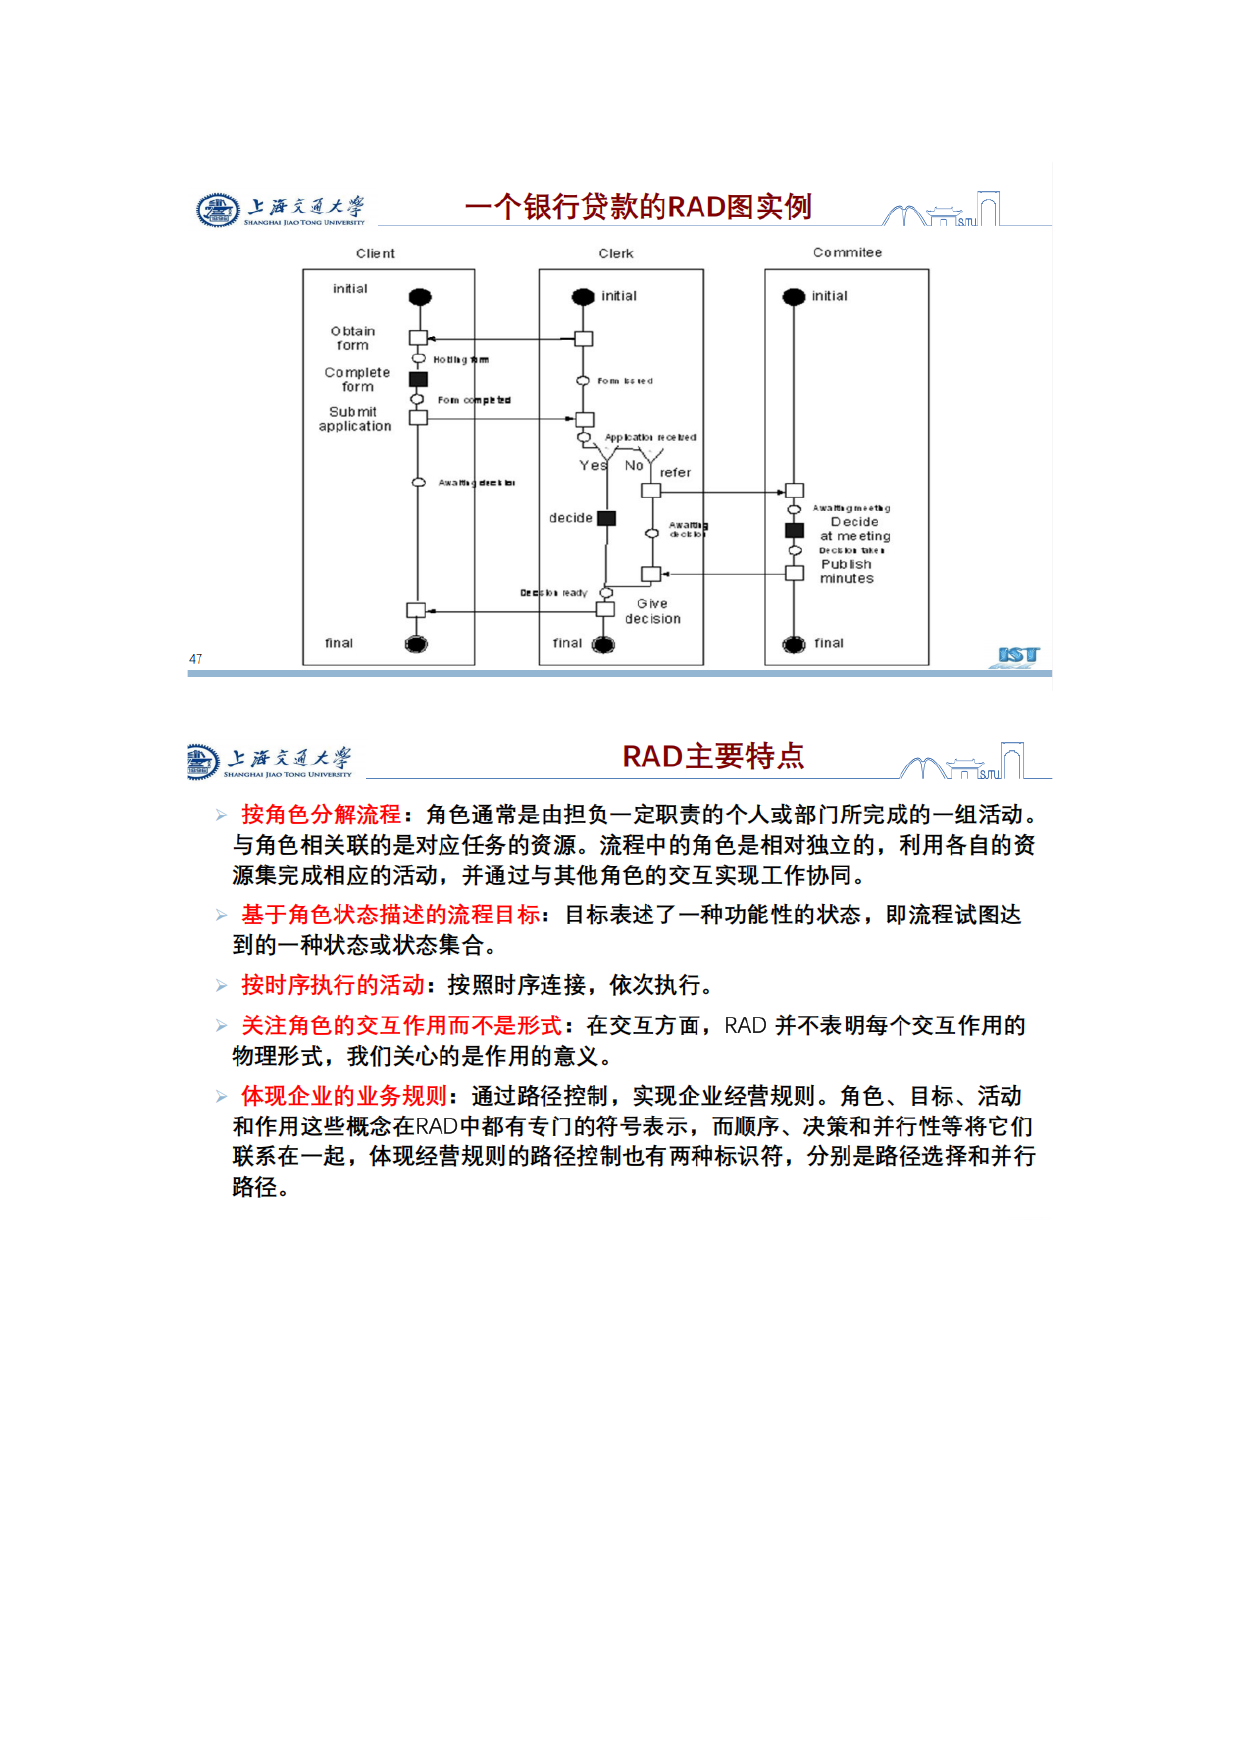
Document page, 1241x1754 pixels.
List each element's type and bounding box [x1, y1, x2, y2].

picture [187, 714, 1053, 1220]
picture [187, 162, 1053, 691]
